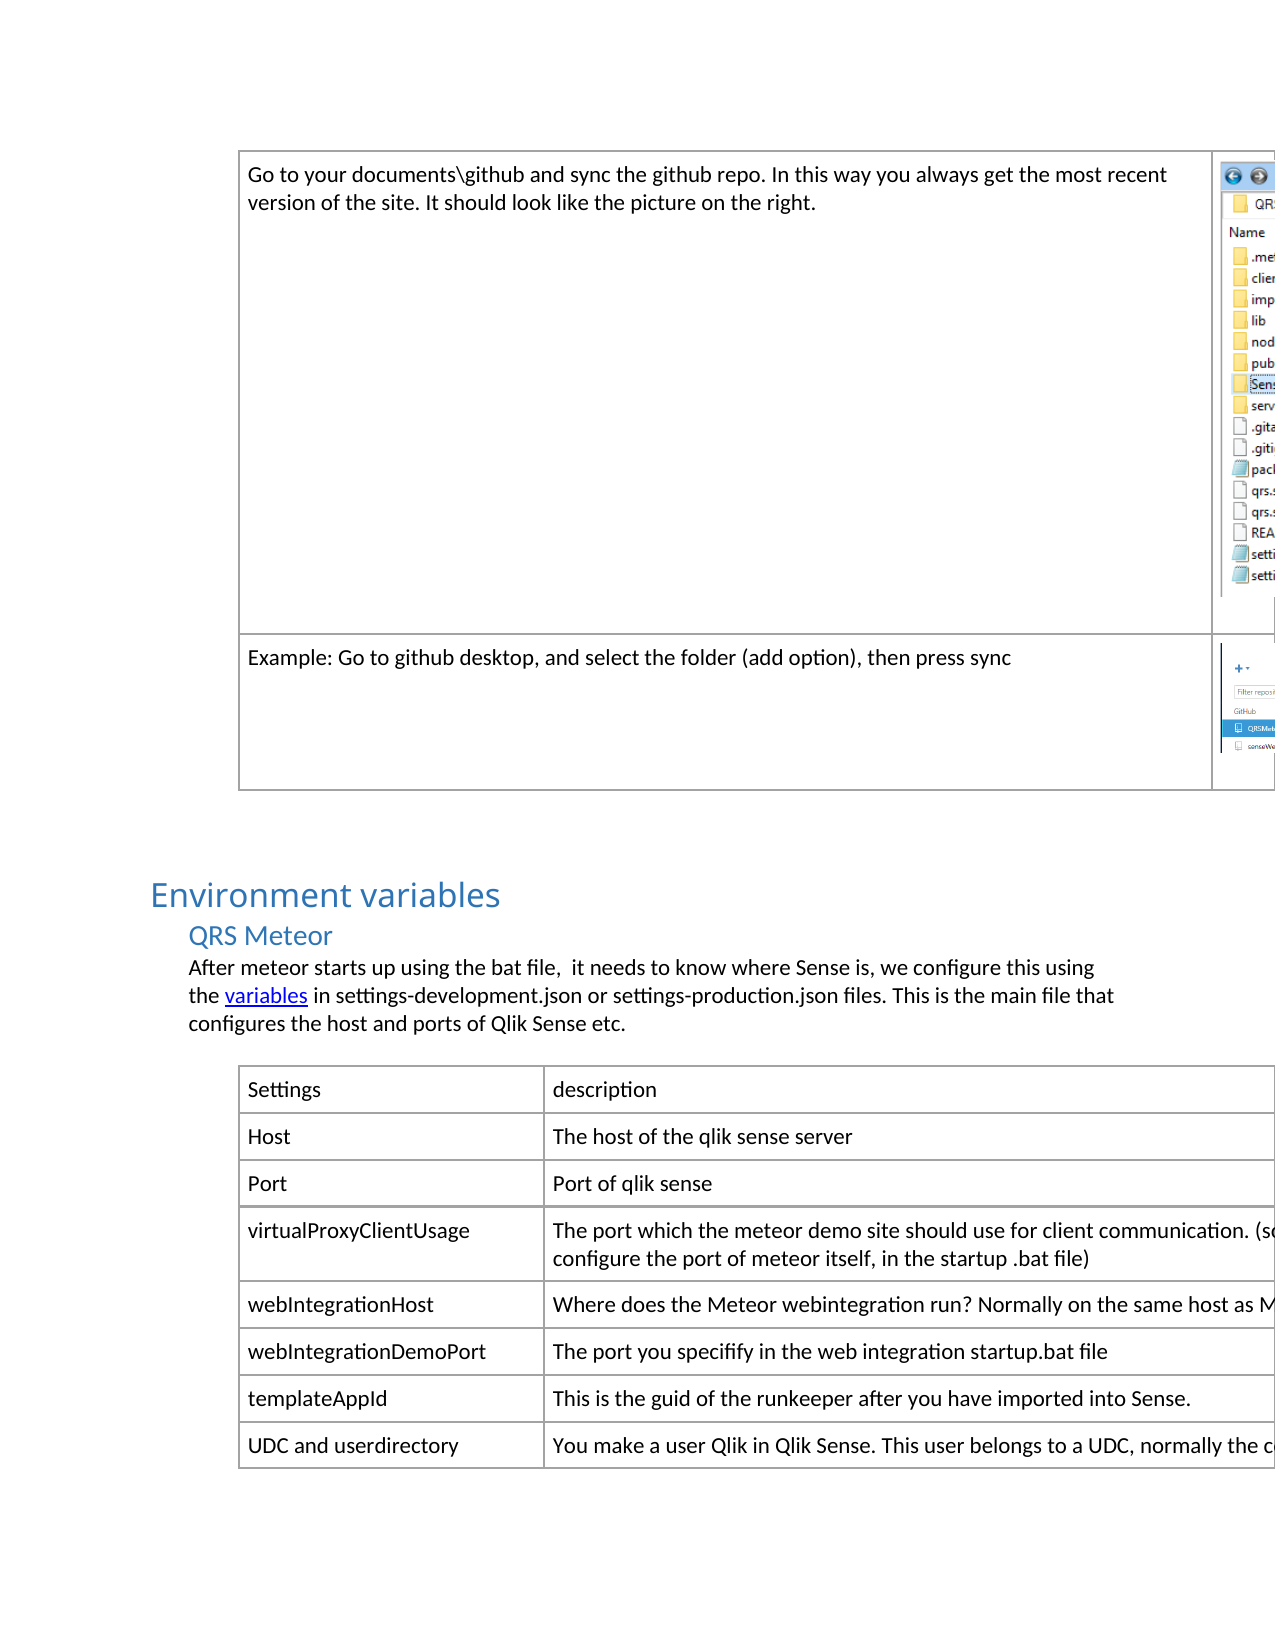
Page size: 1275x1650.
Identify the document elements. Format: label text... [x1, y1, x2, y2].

table_cell Host [240, 1114, 543, 1159]
table_header description [545, 1067, 1274, 1112]
table_cell This is the guid of the runkeeper after you have imported into Sense. [545, 1376, 1274, 1421]
subtitle Environment variables [150, 872, 1125, 917]
text QRS Meteor [188, 917, 1125, 953]
picture [1220, 643, 1275, 753]
table_cell webIntegrationHost [240, 1282, 543, 1327]
table_cell Where does the Meteor webintegration run? Normally on the same host as Meteor QRS [545, 1282, 1274, 1327]
table_cell webIntegrationDemoPort [240, 1329, 543, 1374]
table_cell The port which the meteor demo site should use for client communication. (so and end user should connect via the meteor proxy). (you configure the port of meteor itself, in the startup .bat file) [545, 1208, 1274, 1280]
table_cell UDC and userdirectory [240, 1423, 543, 1467]
table_header Settings [240, 1067, 543, 1112]
table_cell Port [240, 1161, 543, 1205]
text After meteor starts up using the bat file, it needs to know where Sense is, we configure this using the variables in settings-development.json or settings-production.json files. This is the main file that configures the host and ports of Qlik Sense etc. [188, 953, 1125, 1037]
table_cell The port you specifify in the web integration startup.bat file [545, 1329, 1274, 1374]
table_header [1213, 152, 1274, 633]
table_cell Port of qlik sense [545, 1161, 1274, 1205]
table_header Go to your documents\github and sync the github repo. In this way you always get the most recent version of the site. It should look like the picture on the right. [240, 152, 1211, 633]
table_cell The host of the qlik sense server [545, 1114, 1274, 1159]
table_cell You make a user Qlik in Qlik Sense. This user belongs to a UDC, normally the computername, update it everywhere [545, 1423, 1274, 1467]
table_cell templateAppId [240, 1376, 543, 1421]
table_cell virtualProxyClientUsage [240, 1208, 543, 1280]
picture [1220, 160, 1275, 597]
table_cell Example: Go to github desktop, and select the folder (add option), then press sync [240, 635, 1211, 789]
table_cell [1213, 635, 1274, 789]
